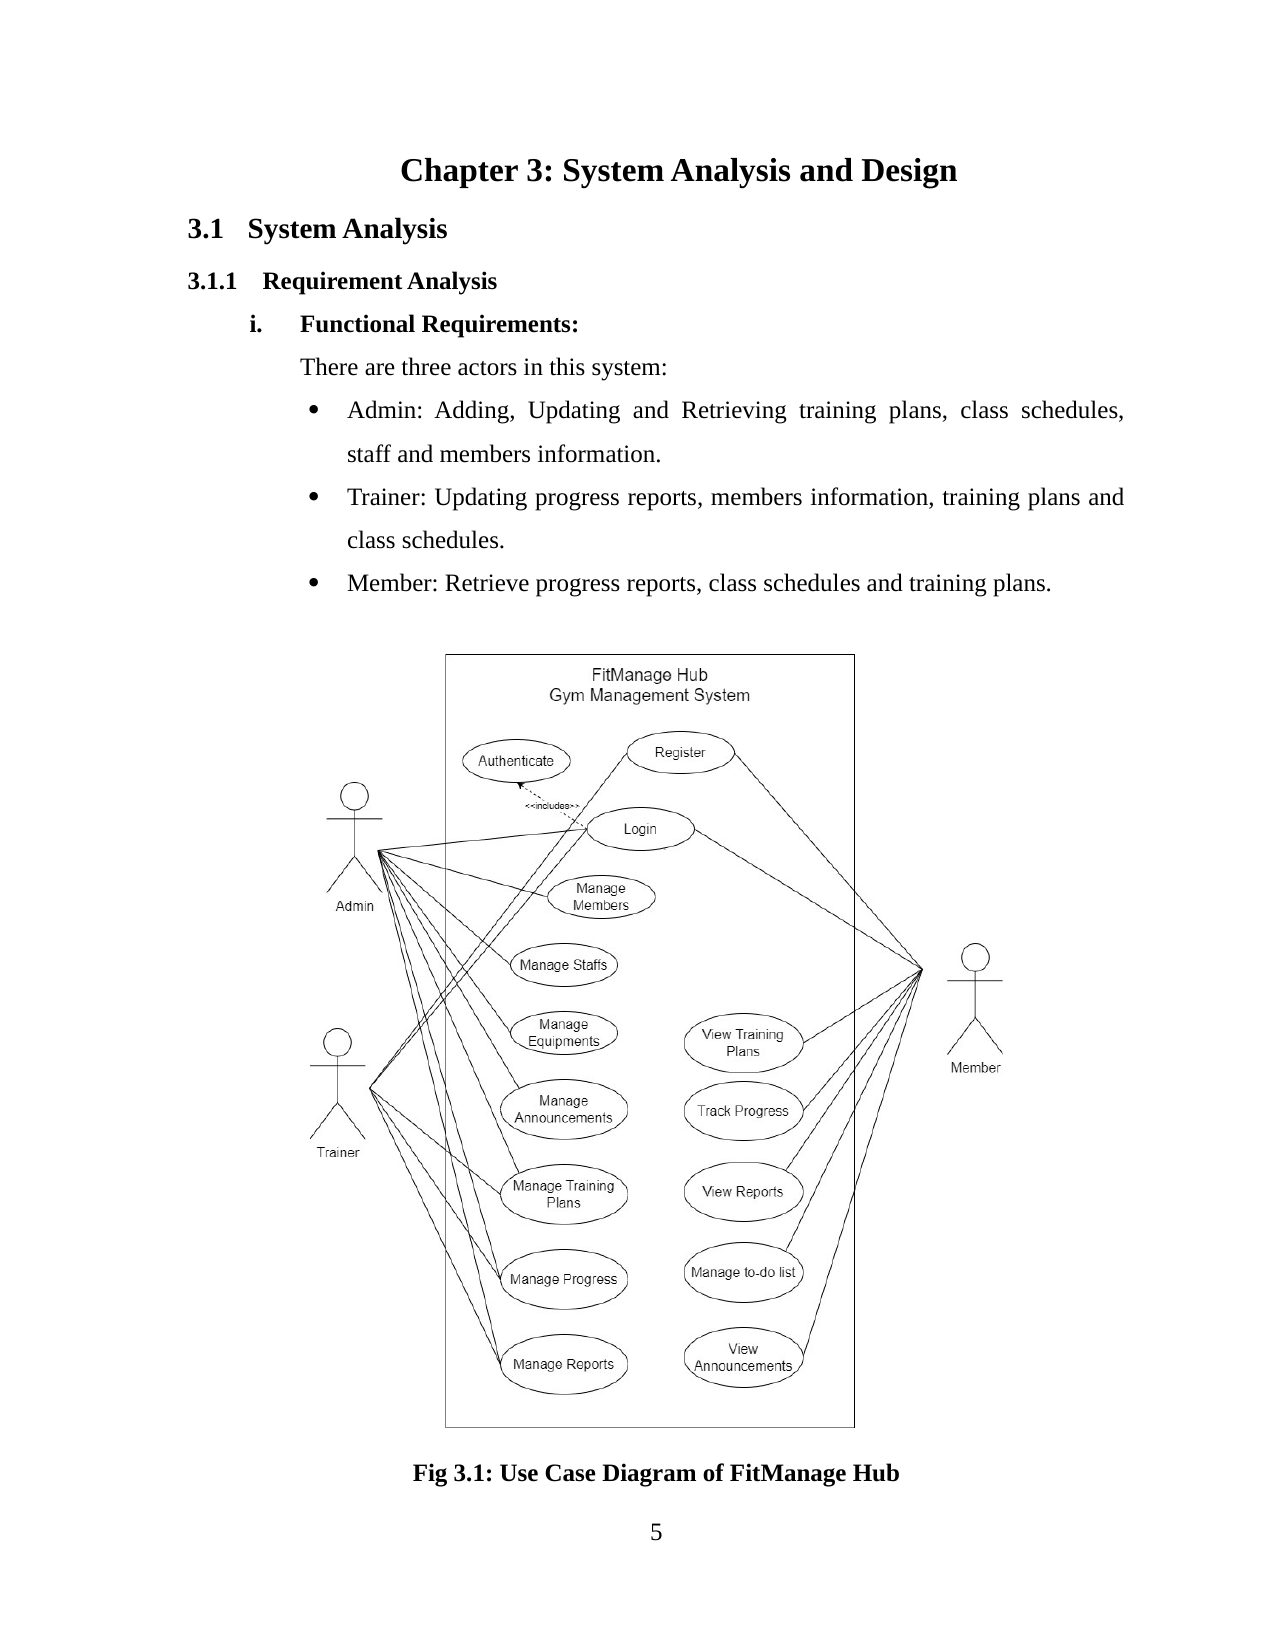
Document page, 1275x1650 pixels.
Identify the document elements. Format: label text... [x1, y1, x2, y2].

picture [310, 654, 1003, 1428]
list Admin: Adding, Updating and Retrieving training plans, class schedules, staff and members information. [309, 396, 1125, 467]
list Member: Retrieve progress reports, class schedules and training plans. [309, 568, 1125, 597]
subtitle Requirement Analysis [187, 266, 1125, 295]
subtitle Chapter 3: System Analysis and Design [232, 150, 1125, 188]
list Trainer: Updating progress reports, members information, training plans and class schedules. [309, 482, 1125, 554]
list Functional Requirements: [262, 309, 1125, 338]
text There are three actors in this system: [225, 352, 1125, 381]
text Fig 3.1: Use Case Diagram of FitManage Hub [187, 1458, 1125, 1487]
subtitle System Analysis [187, 212, 1125, 245]
